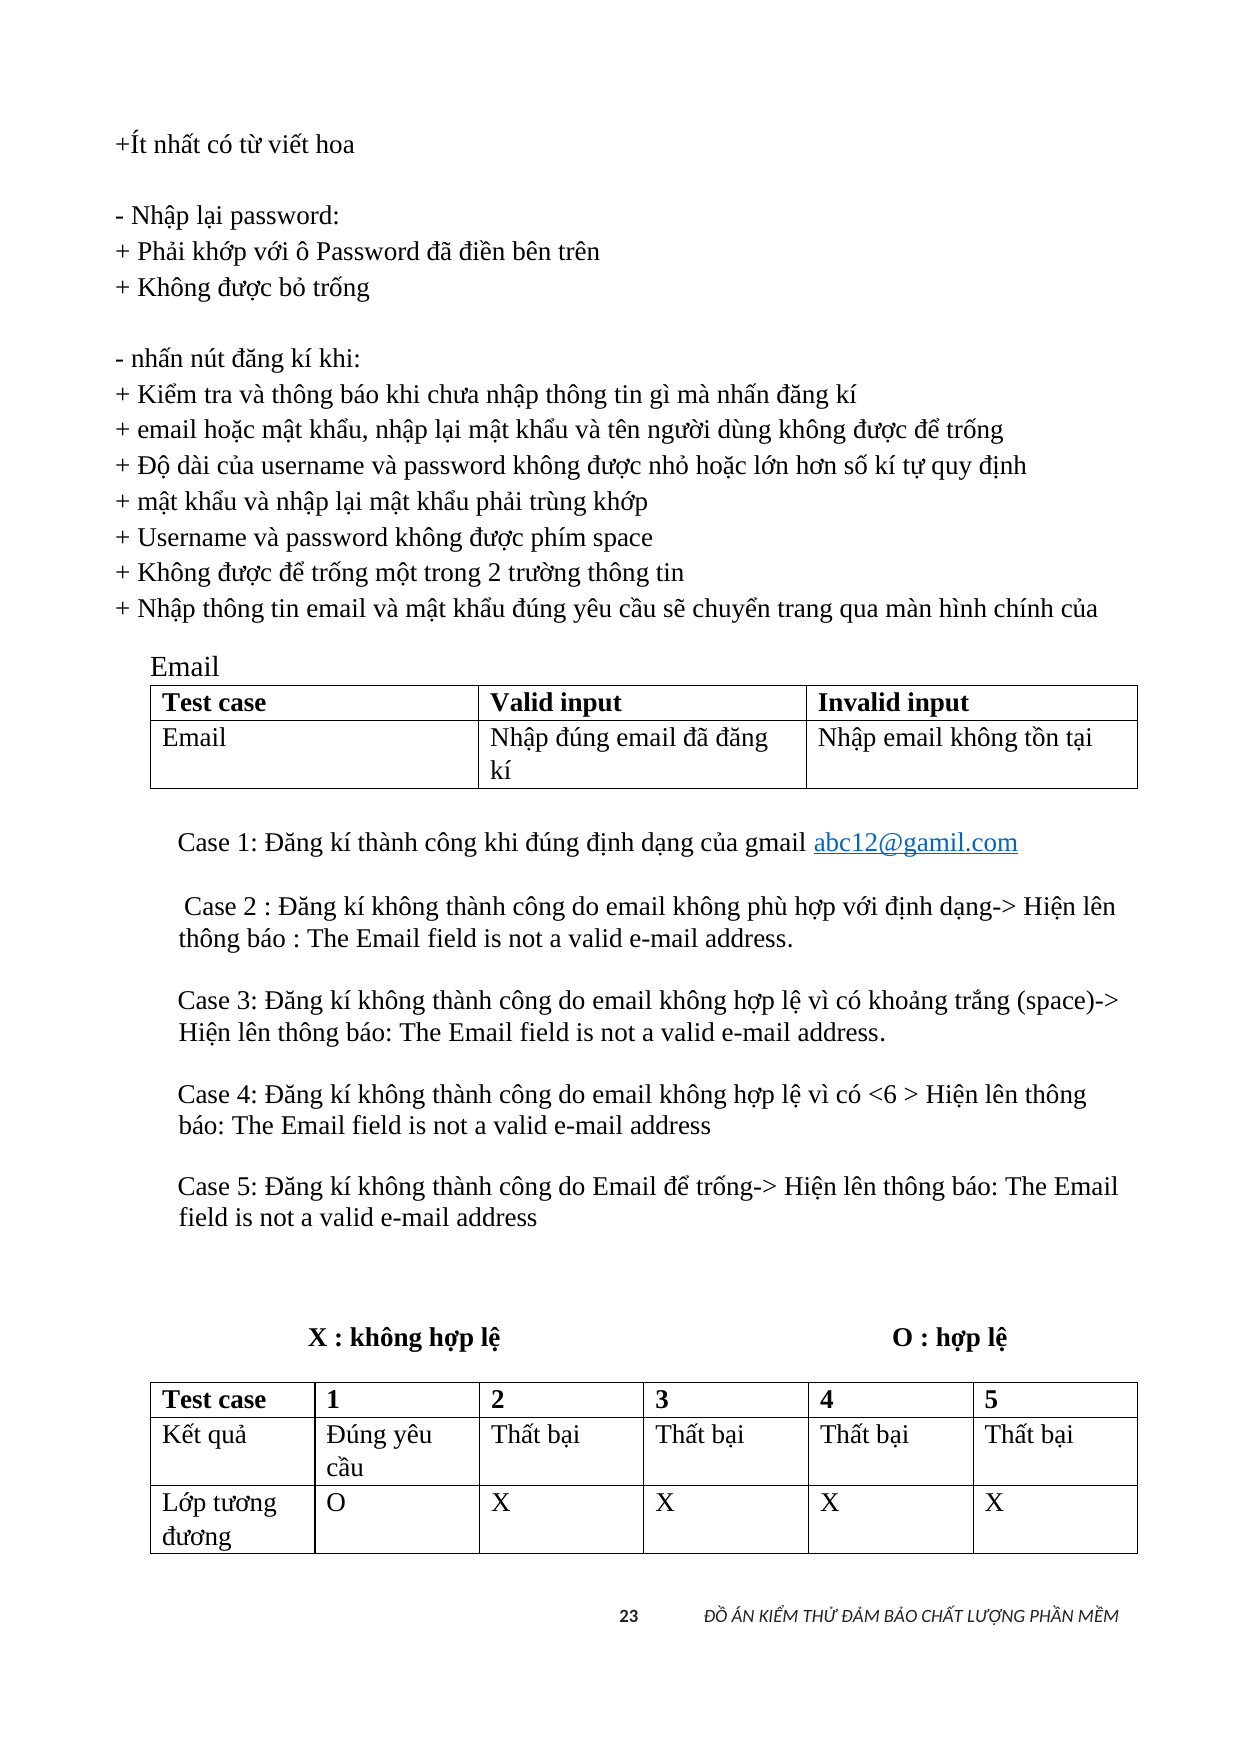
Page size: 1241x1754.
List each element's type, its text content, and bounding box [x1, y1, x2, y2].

table_cell X [480, 1486, 643, 1553]
table_cell Thất bại [644, 1418, 808, 1485]
table_header 1 [316, 1383, 479, 1417]
table_header 5 [974, 1383, 1137, 1417]
text Case 5: Đăng kí không thành công do Email để trống-> Hiện lên thông báo: The Email field is not a valid e-mail address [177, 1170, 1138, 1232]
list - Nhập lại password: [115, 199, 1138, 230]
list + Kiểm tra và thông báo khi chưa nhập thông tin gì mà nhấn đăng kí [115, 378, 1138, 409]
table_cell X [644, 1486, 808, 1553]
list + Độ dài của username và password không được nhỏ hoặc lớn hơn số kí tự quy định [115, 449, 1138, 481]
table_cell Nhập email không tồn tại [807, 721, 1137, 788]
table_cell Đúng yêu cầu [316, 1418, 479, 1485]
list + Phải khớp với ô Password đã điền bên trên [115, 235, 1138, 266]
text Case 1: Đăng kí thành công khi đúng định dạng của gmail abc12@gamil.com [177, 826, 1138, 857]
text Case 4: Đăng kí không thành công do email không hợp lệ vì có <6 > Hiện lên thông báo: The Email field is not a valid e-mail address [177, 1078, 1138, 1141]
table_cell X [974, 1486, 1137, 1553]
table_header Valid input [479, 686, 806, 720]
table_cell Kết quả [151, 1418, 314, 1485]
table_header 4 [809, 1383, 973, 1417]
list - nhấn nút đăng kí khi: [115, 342, 1138, 373]
table_cell Thất bại [974, 1418, 1137, 1485]
table_header Test case [151, 686, 478, 720]
text Case 2 : Đăng kí không thành công do email không phù hợp với định dạng-> Hiện lên thông báo : The Email field is not a valid e-mail address. [177, 889, 1138, 955]
text X : không hợp lệ O : hợp lệ [177, 1322, 1138, 1353]
list + Username và password không được phím space [115, 521, 1138, 552]
list + mật khẩu và nhập lại mật khẩu phải trùng khớp [115, 485, 1138, 516]
table_header Test case [151, 1383, 314, 1417]
list + Không được để trống một trong 2 trường thông tin [115, 557, 1138, 588]
table_cell X [809, 1486, 973, 1553]
list +Ít nhất có từ viết hoa [115, 128, 1138, 159]
text Case 3: Đăng kí không thành công do email không hợp lệ vì có khoảng trắng (space)-> Hiện lên thông báo: The Email field is not a valid e-mail address. [177, 984, 1138, 1049]
table_header 2 [480, 1383, 643, 1417]
list + email hoặc mật khẩu, nhập lại mật khẩu và tên người dùng không được để trống [115, 414, 1138, 445]
table_header 3 [644, 1383, 808, 1417]
table_cell O [316, 1486, 479, 1553]
table_cell Thất bại [809, 1418, 973, 1485]
table_cell Email [151, 721, 478, 788]
table_cell Lớp tương đương [151, 1486, 314, 1553]
table_cell Nhập đúng email đã đăng kí [479, 721, 806, 788]
list + Nhập thông tin email và mật khẩu đúng yêu cầu sẽ chuyển trang qua màn hình chính của [115, 592, 1138, 623]
text Email [150, 649, 1138, 682]
table_header Invalid input [807, 686, 1137, 720]
list + Không được bỏ trống [115, 271, 1138, 302]
table_cell Thất bại [480, 1418, 643, 1485]
